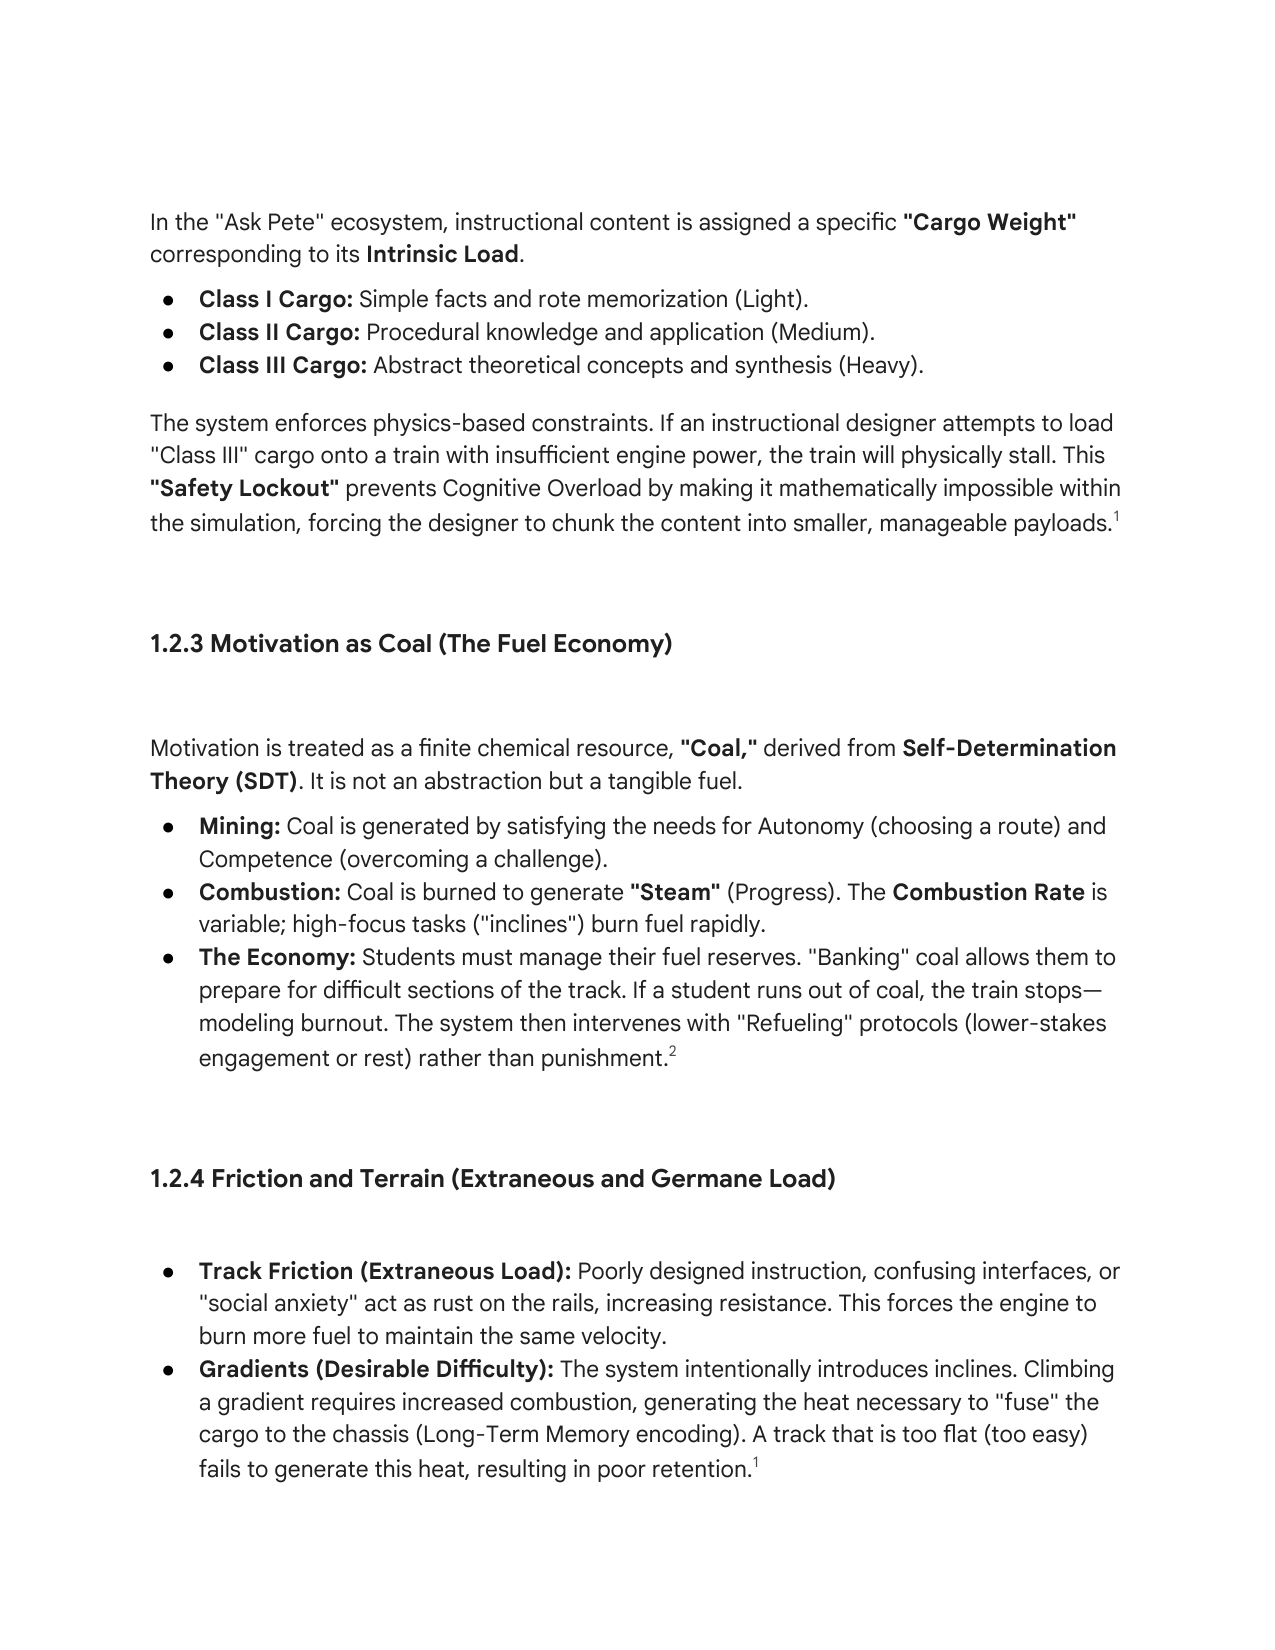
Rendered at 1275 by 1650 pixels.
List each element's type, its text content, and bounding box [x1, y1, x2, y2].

subtitle 1.2.3 Motivation as Coal (The Fuel Economy) [150, 629, 1125, 660]
list Combustion: Coal is burned to generate "Steam" (Progress). The Combustion Rate is variable; high-focus tasks ("inclines") burn fuel rapidly. [161, 878, 1125, 939]
list Track Friction (Extraneous Load): Poorly designed instruction, confusing interfaces, or "social anxiety" act as rust on the rails, increasing resistance. This forces the engine to burn more fuel to maintain the same velocity. [161, 1257, 1125, 1351]
text The system enforces physics-based constraints. If an instructional designer attempts to load "Class III" cargo onto a train with insufficient engine power, the train will physically stall. This "Safety Lockout" prevents Cognitive Overload by making it mathematically impossible within the simulation, forcing the designer to chunk the content into smaller, manageable payloads.1 [150, 409, 1125, 539]
list Class III Cargo: Abstract theoretical concepts and synthesis (Heavy). [161, 351, 1125, 380]
list Mining: Coal is generated by satisfying the needs for Autonomy (choosing a route) and Competence (overcoming a challenge). [161, 813, 1125, 874]
subtitle 1.2.4 Friction and Terrain (Extraneous and Germane Load) [150, 1163, 1125, 1195]
list The Economy: Students must manage their fuel reserves. "Banking" coal allows them to prepare for difficult sections of the track. If a student runs out of coal, the train stops—modeling burnout. The system then intervenes with "Refueling" protocols (lower-stakes engagement or rest) rather than punishment.2 [161, 943, 1125, 1073]
list Gradients (Desirable Difficulty): The system intentionally introduces inclines. Climbing a gradient requires increased combustion, generating the heat necessary to "fuse" the cargo to the chassis (Long-Term Memory encoding). A track that is too flat (too easy) fails to generate this heat, resulting in poor retention.1 [161, 1355, 1125, 1485]
text Motivation is treated as a finite chemical resource, "Coal," derived from Self-Determination Theory (SDT). It is not an abstraction but a tangible fuel. [150, 735, 1125, 796]
list Class II Cargo: Procedural knowledge and application (Medium). [161, 318, 1125, 347]
text In the "Ask Pete" ecosystem, instructional content is assigned a specific "Cargo Weight" corresponding to its Intrinsic Load. [150, 208, 1125, 269]
list Class I Cargo: Simple facts and rote memorization (Light). [161, 286, 1125, 314]
